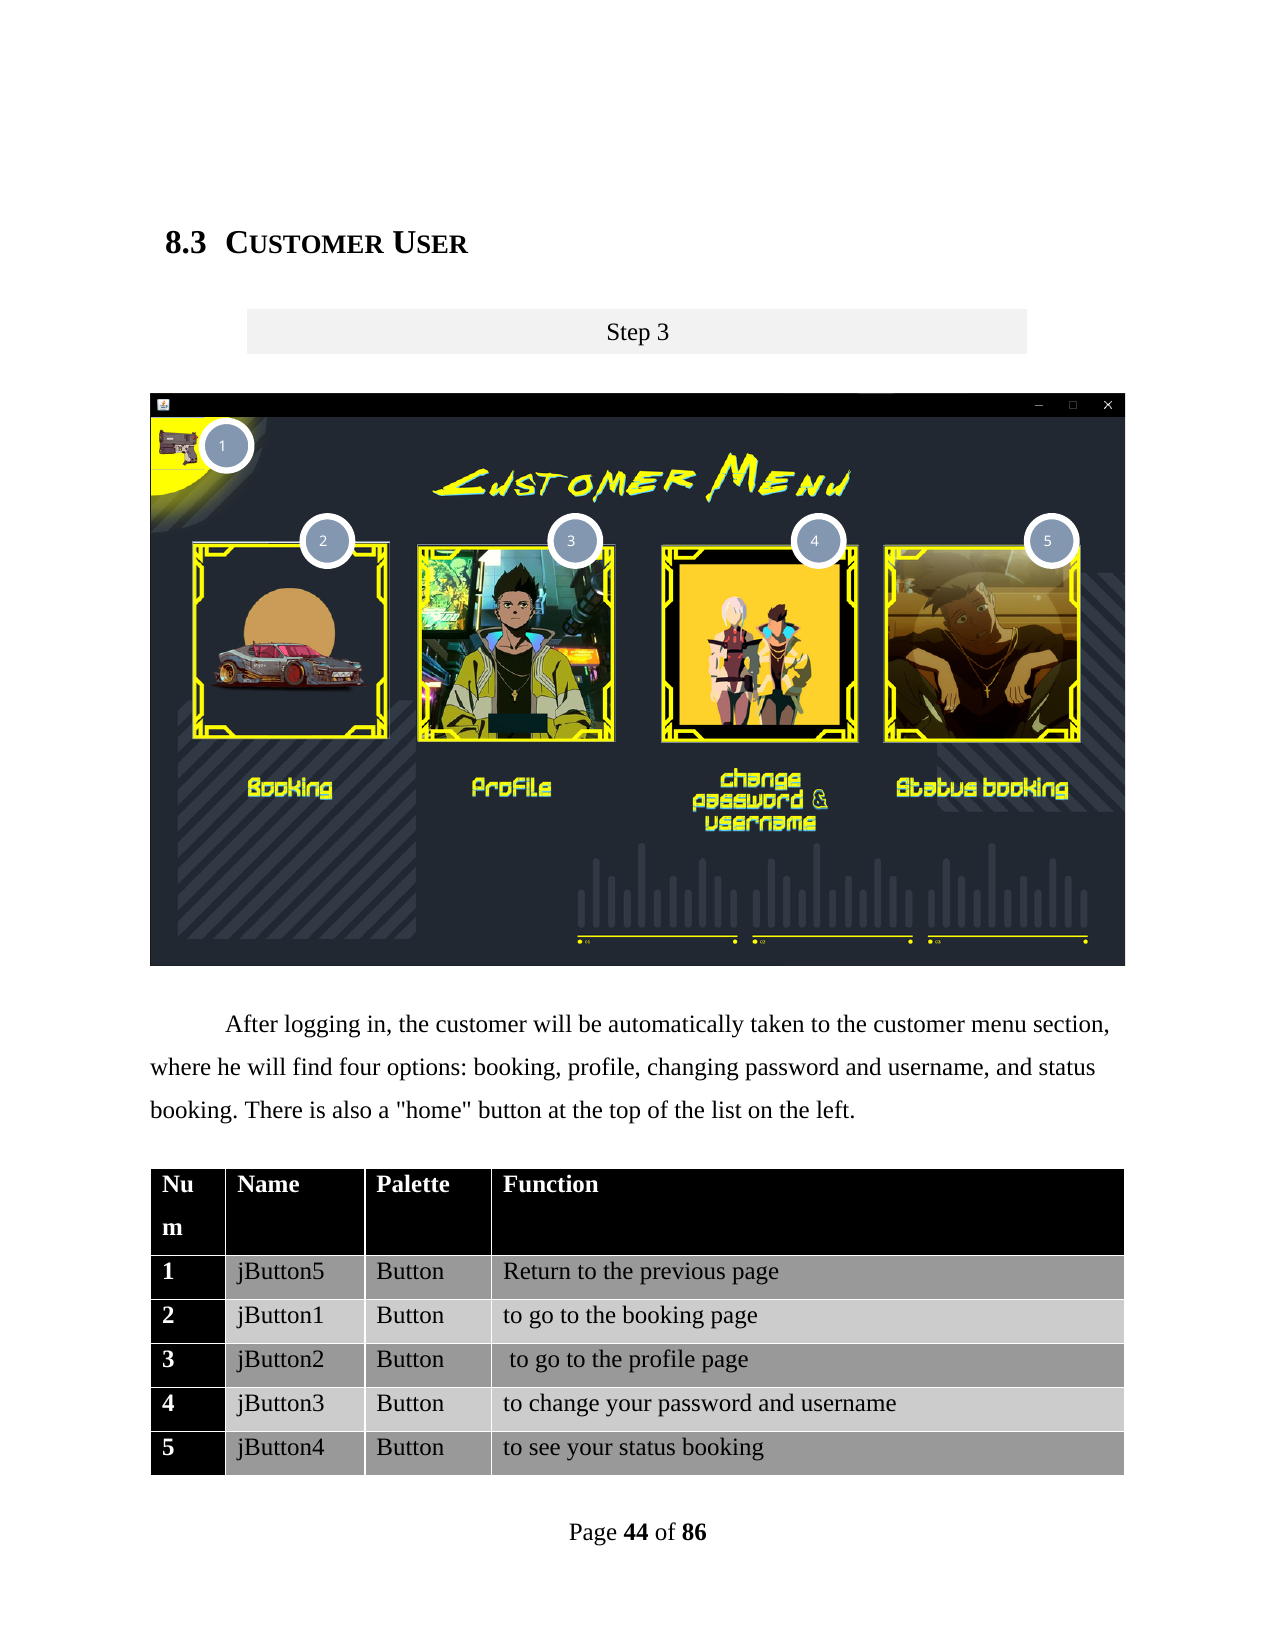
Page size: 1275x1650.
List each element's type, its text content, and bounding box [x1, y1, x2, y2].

picture [150, 393, 1125, 966]
table_cell to go to the profile page [492, 1344, 1124, 1387]
table_cell Button [366, 1344, 491, 1387]
table_cell jButton2 [226, 1344, 364, 1387]
table_cell to go to the booking page [492, 1300, 1124, 1343]
table_cell Button [366, 1300, 491, 1343]
text Step 3 [247, 310, 1027, 354]
table_cell jButton1 [226, 1300, 364, 1343]
table_cell jButton3 [226, 1388, 364, 1431]
table_cell jButton5 [226, 1256, 364, 1299]
table_cell 3 [151, 1344, 225, 1387]
table_header Palette [366, 1169, 491, 1255]
table_cell to change your password and username [492, 1388, 1124, 1431]
table_header Function [492, 1169, 1124, 1255]
table_cell Return to the previous page [492, 1256, 1124, 1299]
table_cell to see your status booking [492, 1432, 1124, 1475]
table_cell jButton4 [226, 1432, 364, 1475]
table_cell Button [366, 1432, 491, 1475]
table_header Num [151, 1169, 225, 1255]
table_cell Button [366, 1388, 491, 1431]
table_cell 5 [151, 1432, 225, 1475]
subtitle Customer User [165, 222, 1125, 261]
table_header Name [226, 1169, 364, 1255]
table_cell 1 [151, 1256, 225, 1299]
text After logging in, the customer will be automatically taken to the customer menu section, where he will find four options: booking, profile, changing password and username, and status booking. There is also a "home" button at the top of the list on the left. [150, 1009, 1125, 1124]
table_cell 2 [151, 1300, 225, 1343]
table_cell Button [366, 1256, 491, 1299]
table_cell 4 [151, 1388, 225, 1431]
